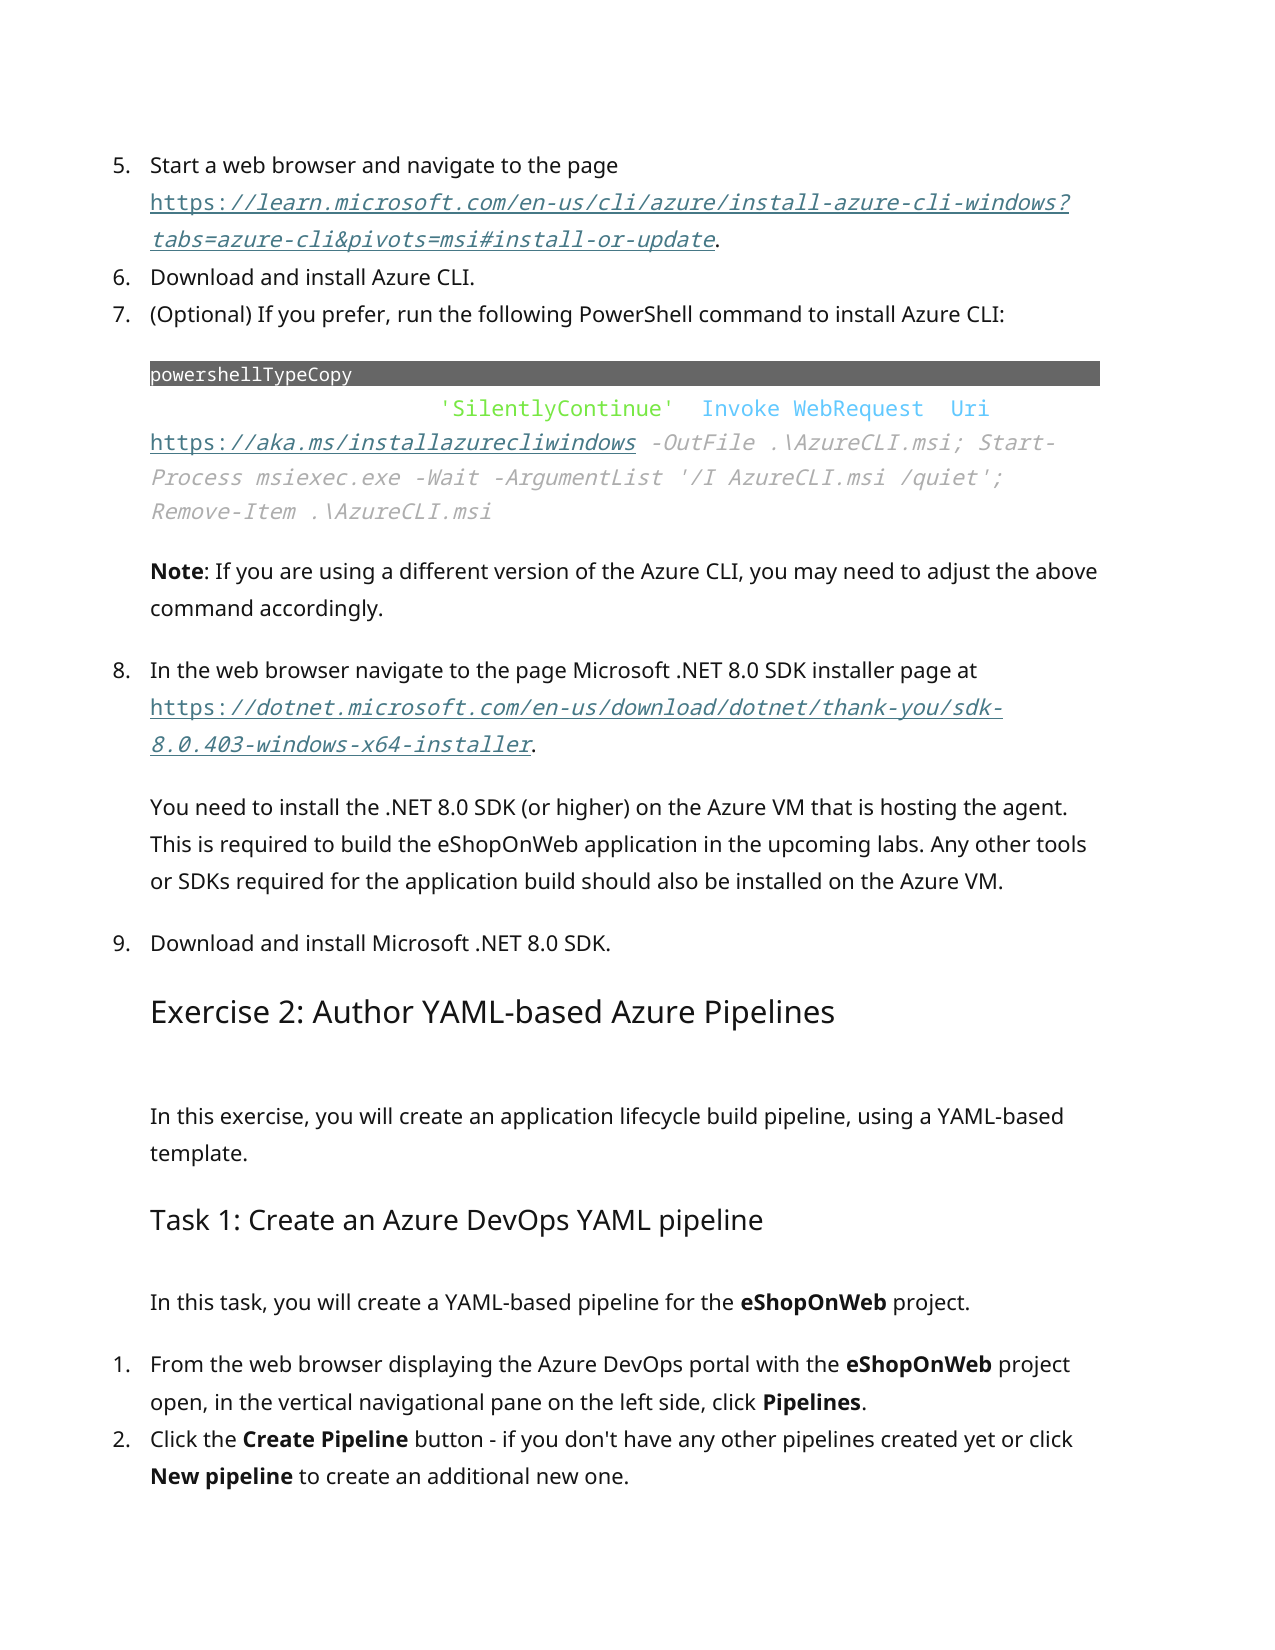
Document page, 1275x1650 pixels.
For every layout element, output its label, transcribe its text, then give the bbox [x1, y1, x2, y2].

text Note: If you are using a different version of the Azure CLI, you may need to adjust the above command accordingly. [150, 556, 1100, 623]
text powershellTypeCopy [150, 361, 1100, 386]
list Download and install Microsoft .NET 8.0 SDK. [112, 928, 1100, 958]
text $ProgressPreference = 'SilentlyContinue'; Invoke-WebRequest -Uri https://aka.ms/installazurecliwindows -OutFile .\AzureCLI.msi; Start-Process msiexec.exe -Wait -ArgumentList '/I AzureCLI.msi /quiet'; Remove-Item .\AzureCLI.msi [150, 393, 1100, 526]
list Click the Create Pipeline button - if you don't have any other pipelines created yet or click New pipeline to create an additional new one. [112, 1424, 1100, 1491]
text You need to install the .NET 8.0 SDK (or higher) on the Azure VM that is hosting the agent. This is required to build the eShopOnWeb application in the upcoming labs. Any other tools or SDKs required for the application build should also be installed on the Azure VM. [150, 792, 1100, 896]
list (Optional) If you prefer, run the following PowerShell command to install Azure CLI: [112, 299, 1100, 328]
text In this task, you will create a YAML-based pipeline for the eShopOnWeb project. [150, 1287, 1125, 1317]
subtitle Exercise 2: Author YAML-based Azure Pipelines [150, 990, 1125, 1033]
list From the web browser displaying the Azure DevOps portal with the eShopOnWeb project open, in the vertical navigational pane on the left side, click Pipelines. [112, 1349, 1100, 1416]
text In this exercise, you will create an application lifecycle build pipeline, using a YAML-based template. [150, 1101, 1125, 1168]
subtitle Task 1: Create an Azure DevOps YAML pipeline [150, 1200, 1125, 1238]
list Download and install Azure CLI. [112, 262, 1100, 291]
list Start a web browser and navigate to the page https://learn.microsoft.com/en-us/cli/azure/install-azure-cli-windows?tabs=azure-cli&pivots=msi#install-or-update. [112, 150, 1100, 254]
list In the web browser navigate to the page Microsoft .NET 8.0 SDK installer page at https://dotnet.microsoft.com/en-us/download/dotnet/thank-you/sdk-8.0.403-windows-x64-installer. [112, 655, 1100, 759]
